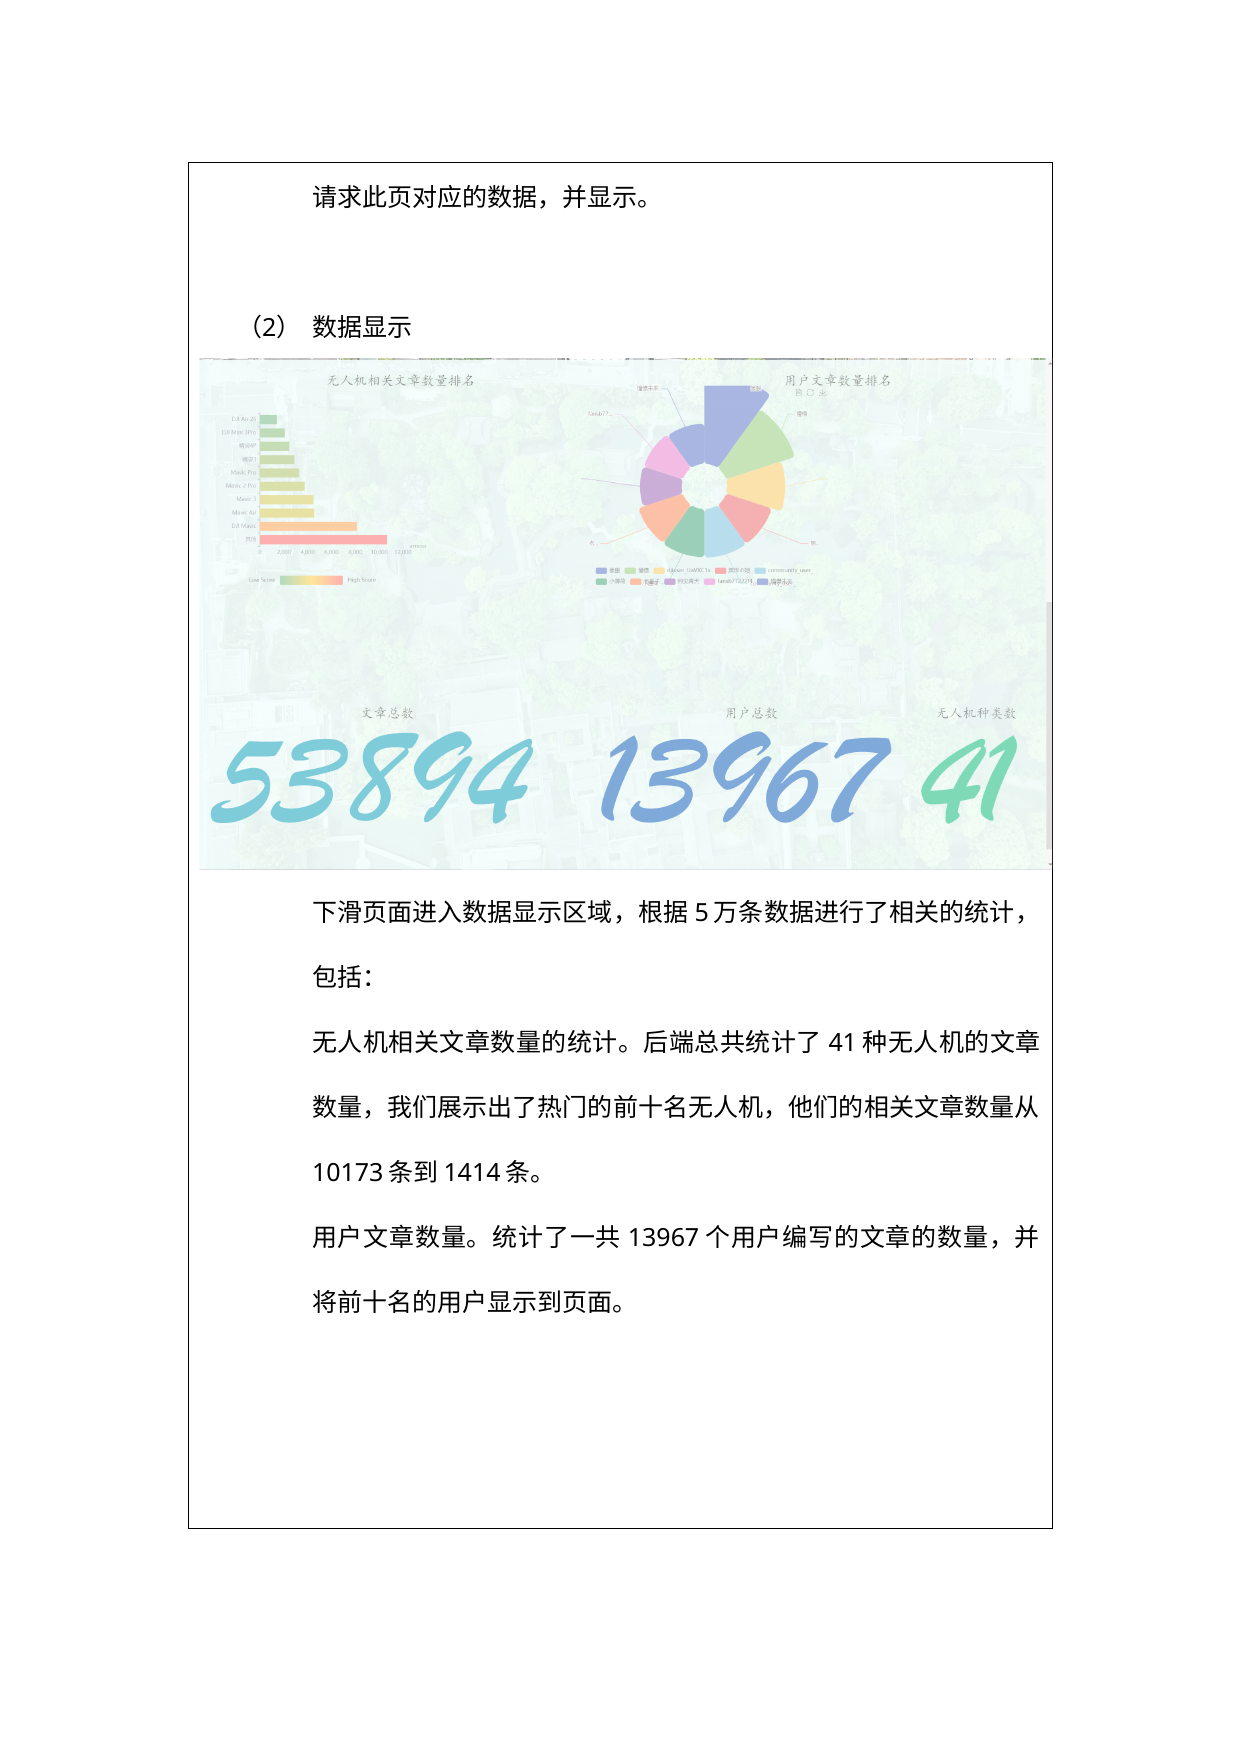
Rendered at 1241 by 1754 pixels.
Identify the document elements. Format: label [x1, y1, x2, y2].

table_cell [189, 163, 1052, 1528]
picture [199, 358, 1053, 870]
